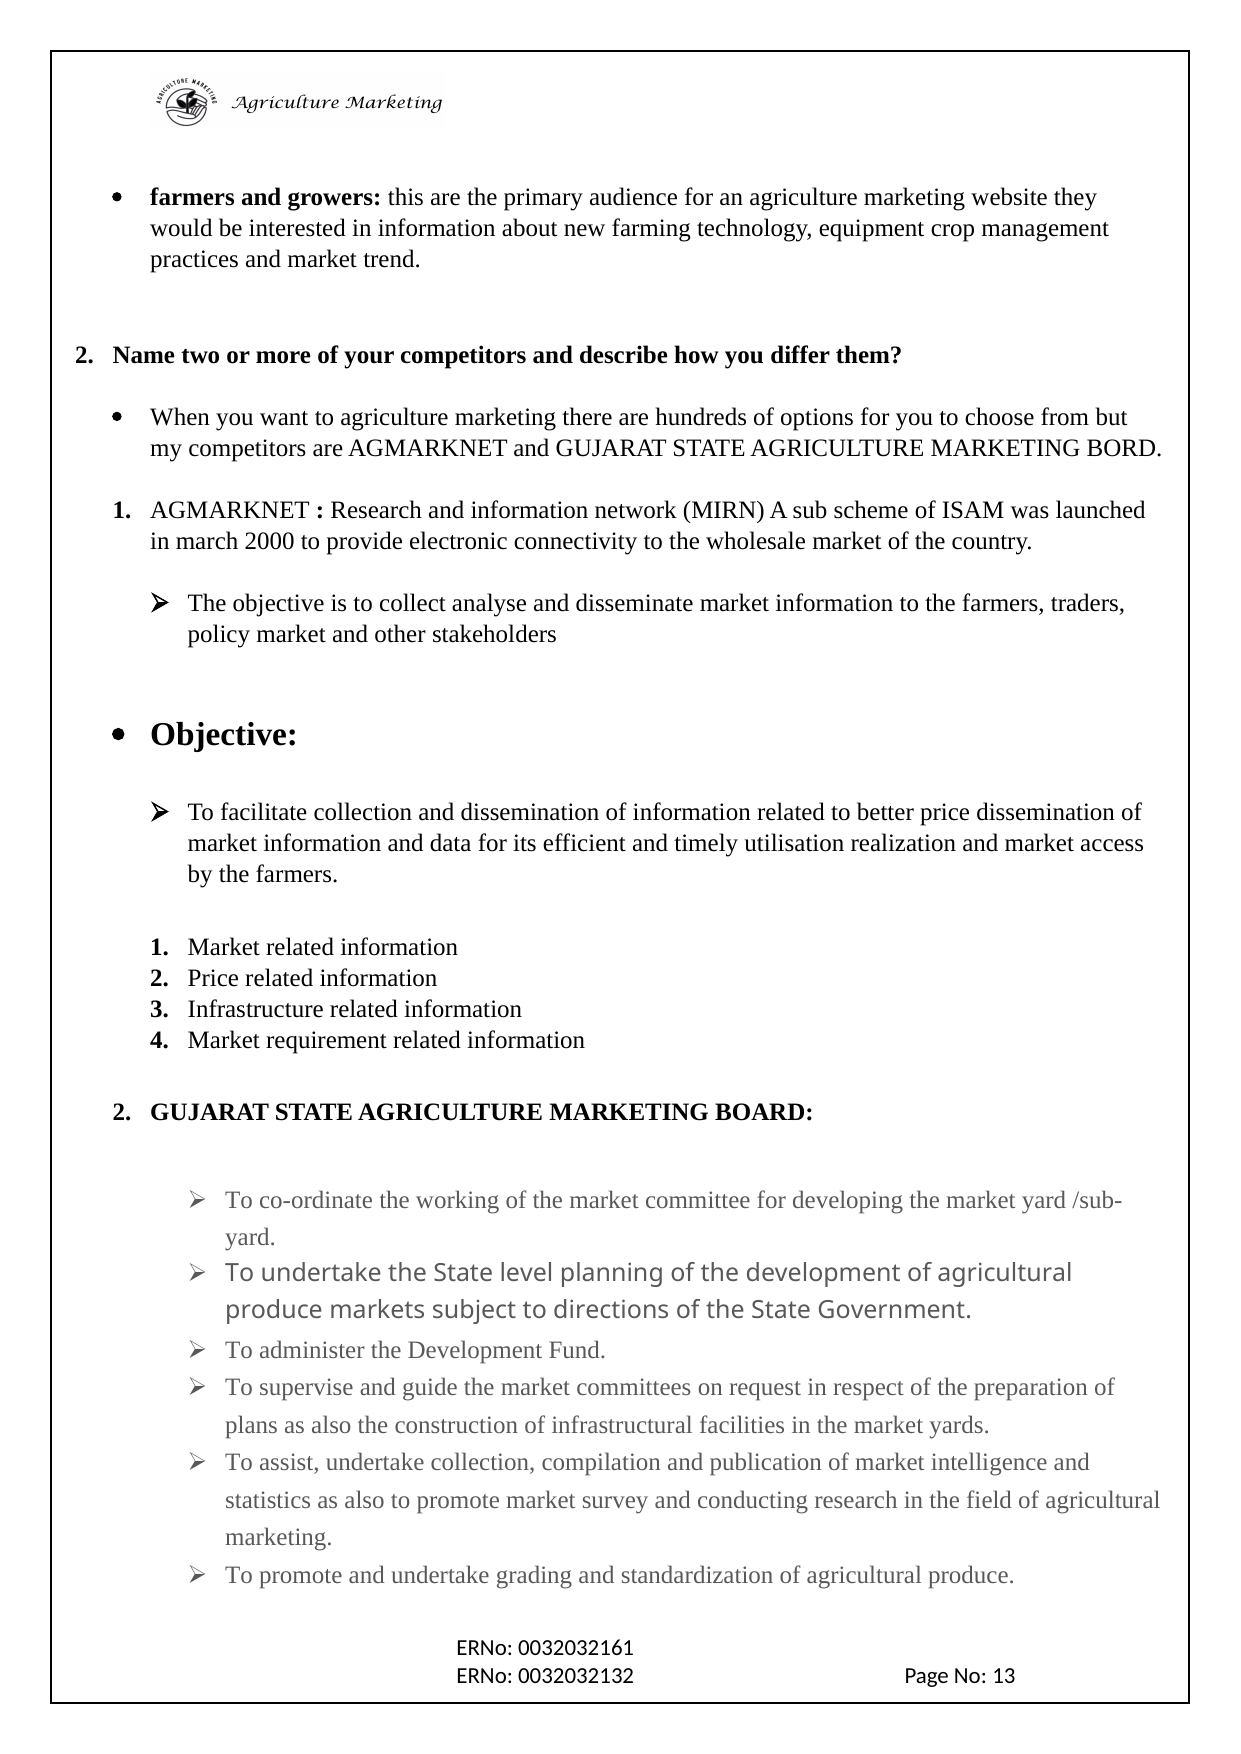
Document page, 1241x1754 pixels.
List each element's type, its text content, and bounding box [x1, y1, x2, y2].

list Market related information [150, 932, 1165, 961]
list Objective: [112, 714, 1165, 753]
list GUJARAT STATE AGRICULTURE MARKETING BOARD: [112, 1097, 1165, 1126]
list To assist, undertake collection, compilation and publication of market intelligence and statistics as also to promote market survey and conducting research in the field of agricultural marketing. [187, 1438, 1165, 1551]
list Infrastructure related information [150, 994, 1165, 1023]
picture [150, 71, 445, 130]
list AGMARKNET : Research and information network (MIRN) A sub scheme of ISAM was launched in march 2000 to provide electronic connectivity to the wholesale market of the country. [112, 495, 1165, 555]
list Price related information [150, 963, 1165, 992]
list When you want to agriculture marketing there are hundreds of options for you to choose from but my competitors are AGMARKNET and GUJARAT STATE AGRICULTURE MARKETING BORD. [112, 402, 1165, 462]
list Market requirement related information [150, 1025, 1165, 1054]
list farmers and growers: this are the primary audience for an agriculture marketing website they would be interested in information about new farming technology, equipment crop management practices and market trend. [112, 182, 1165, 273]
list To facilitate collection and dissemination of information related to better price dissemination of market information and data for its efficient and timely utilisation realization and market access by the farmers. [150, 797, 1165, 888]
list The objective is to collect analyse and disseminate market information to the farmers, traders, policy market and other stakeholders [150, 588, 1165, 648]
list To promote and undertake grading and standardization of agricultural produce. [187, 1551, 1165, 1588]
list To co-ordinate the working of the market committee for developing the market yard /sub-yard. [187, 1176, 1165, 1251]
list Name two or more of your competitors and describe how you differ them? [75, 340, 1165, 368]
list To administer the Development Fund. [187, 1326, 1165, 1363]
list To undertake the State level planning of the development of agricultural produce markets subject to directions of the State Government. [187, 1251, 1165, 1326]
list To supervise and guide the market committees on request in respect of the preparation of plans as also the construction of infrastructural facilities in the market yards. [187, 1363, 1165, 1438]
